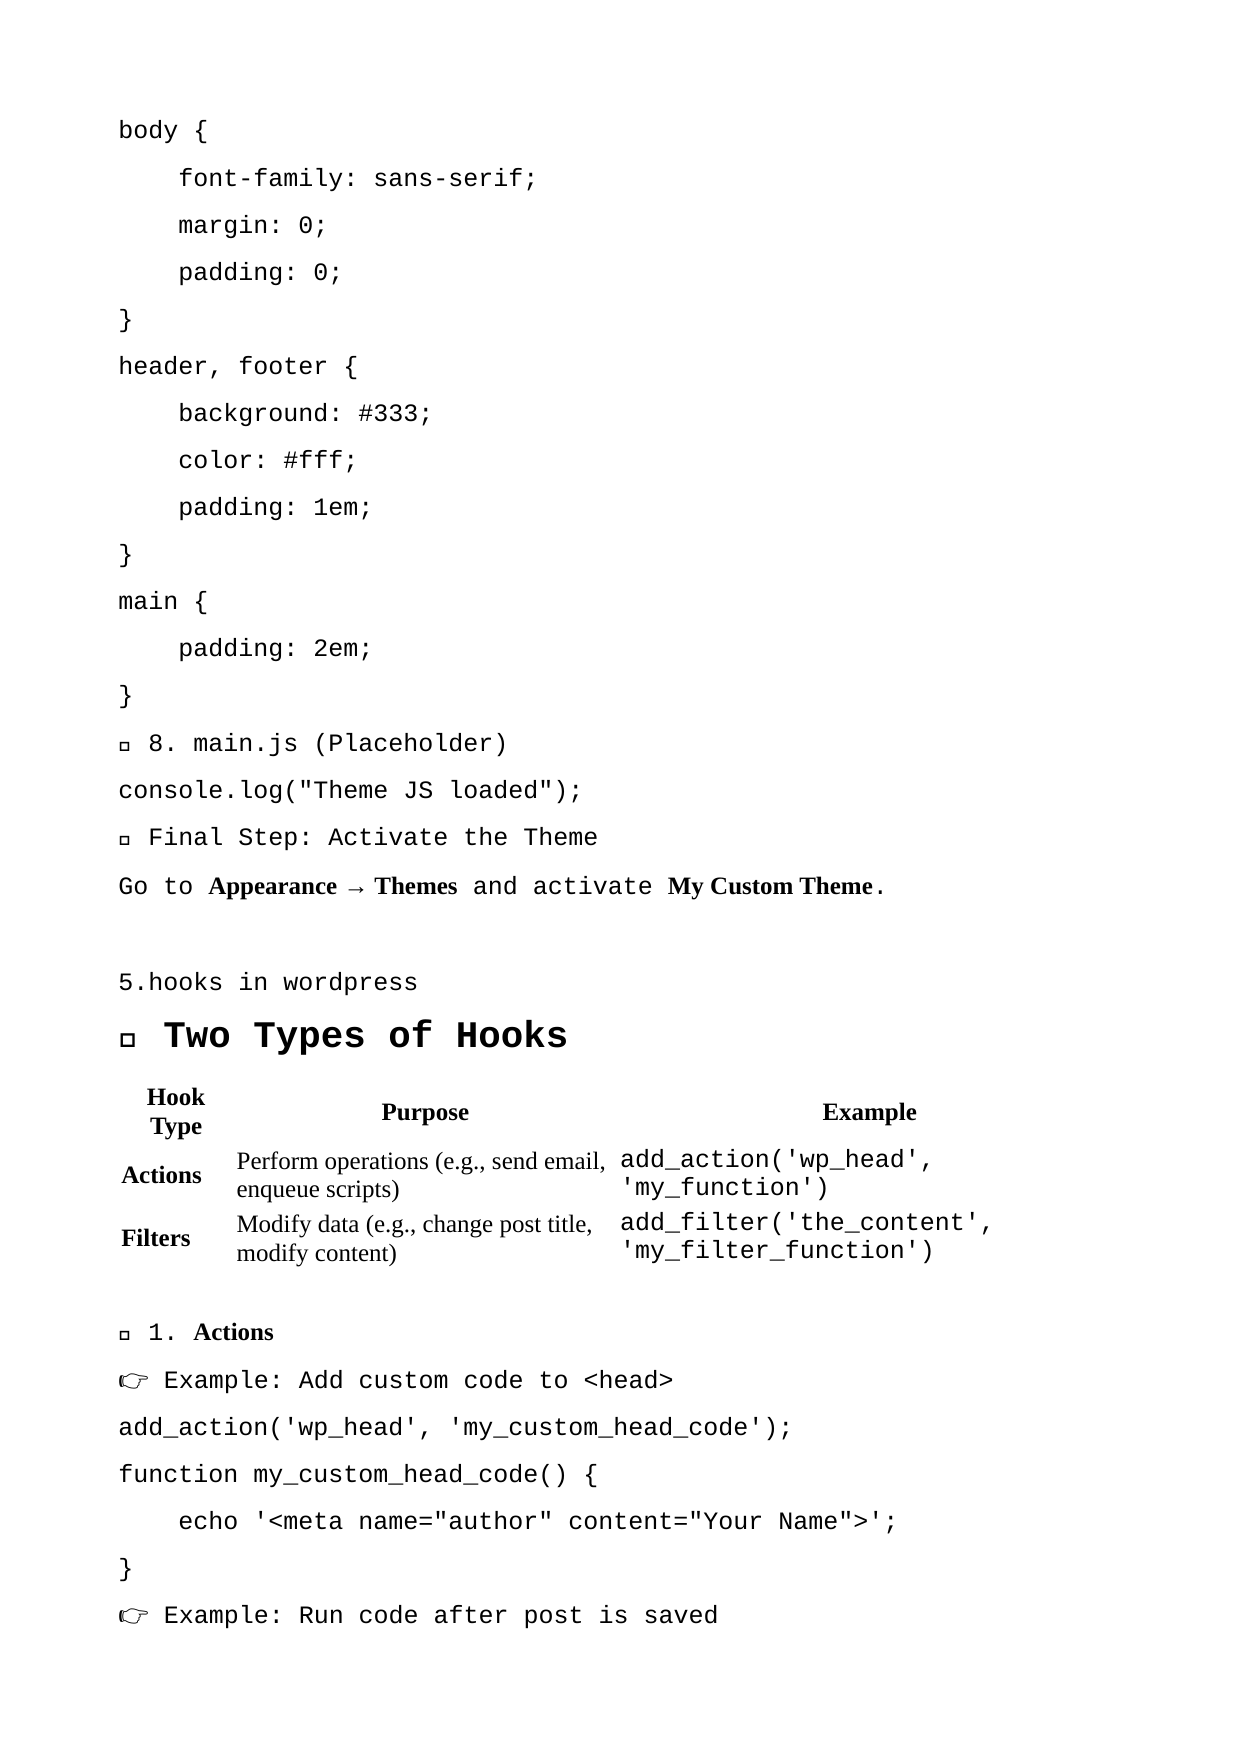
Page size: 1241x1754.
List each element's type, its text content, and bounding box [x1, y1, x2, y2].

table_cell Perform operations (e.g., send email, enqueue scripts) [234, 1143, 617, 1206]
text ✅ Final Step: Activate the Theme [118, 824, 1122, 853]
text padding: 2em; [118, 636, 1122, 664]
text font-family: sans-serif; [118, 165, 1122, 193]
table_header Hook Type [118, 1080, 233, 1143]
text console.log("Theme JS loaded"); [118, 777, 1122, 806]
table_header Example [617, 1080, 1122, 1143]
text } [118, 683, 1122, 711]
text } [118, 1556, 1122, 1584]
text 👉 Example: Run code after post is saved [118, 1603, 1122, 1631]
text echo '<meta name="author" content="Your Name">'; [118, 1508, 1122, 1537]
text padding: 0; [118, 259, 1122, 288]
table_cell Actions [118, 1143, 233, 1206]
text main { [118, 589, 1122, 617]
table_cell Filters [118, 1206, 233, 1269]
subtitle 🔄 Two Types of Hooks [118, 1016, 1122, 1059]
table_cell Modify data (e.g., change post title, modify content) [234, 1206, 617, 1269]
text body { [118, 118, 1122, 146]
text add_action('wp_head', 'my_custom_head_code'); [118, 1414, 1122, 1443]
text 🔧 1. Actions [118, 1317, 1122, 1348]
text 👉 Example: Add custom code to <head> [118, 1367, 1122, 1396]
text Go to Appearance → Themes and activate My Custom Theme. [118, 871, 1122, 902]
table_cell add_action('wp_head', 'my_function') [617, 1143, 1122, 1206]
text } [118, 306, 1122, 335]
text color: #fff; [118, 448, 1122, 476]
table_header Purpose [234, 1080, 617, 1143]
text padding: 1em; [118, 495, 1122, 523]
text margin: 0; [118, 212, 1122, 241]
text ✅ 8. main.js (Placeholder) [118, 730, 1122, 758]
text } [118, 542, 1122, 570]
text function my_custom_head_code() { [118, 1461, 1122, 1490]
table_cell add_filter('the_content', 'my_filter_function') [617, 1206, 1122, 1269]
text 5.hooks in wordpress [118, 969, 1122, 997]
text header, footer { [118, 353, 1122, 382]
text background: #333; [118, 401, 1122, 429]
